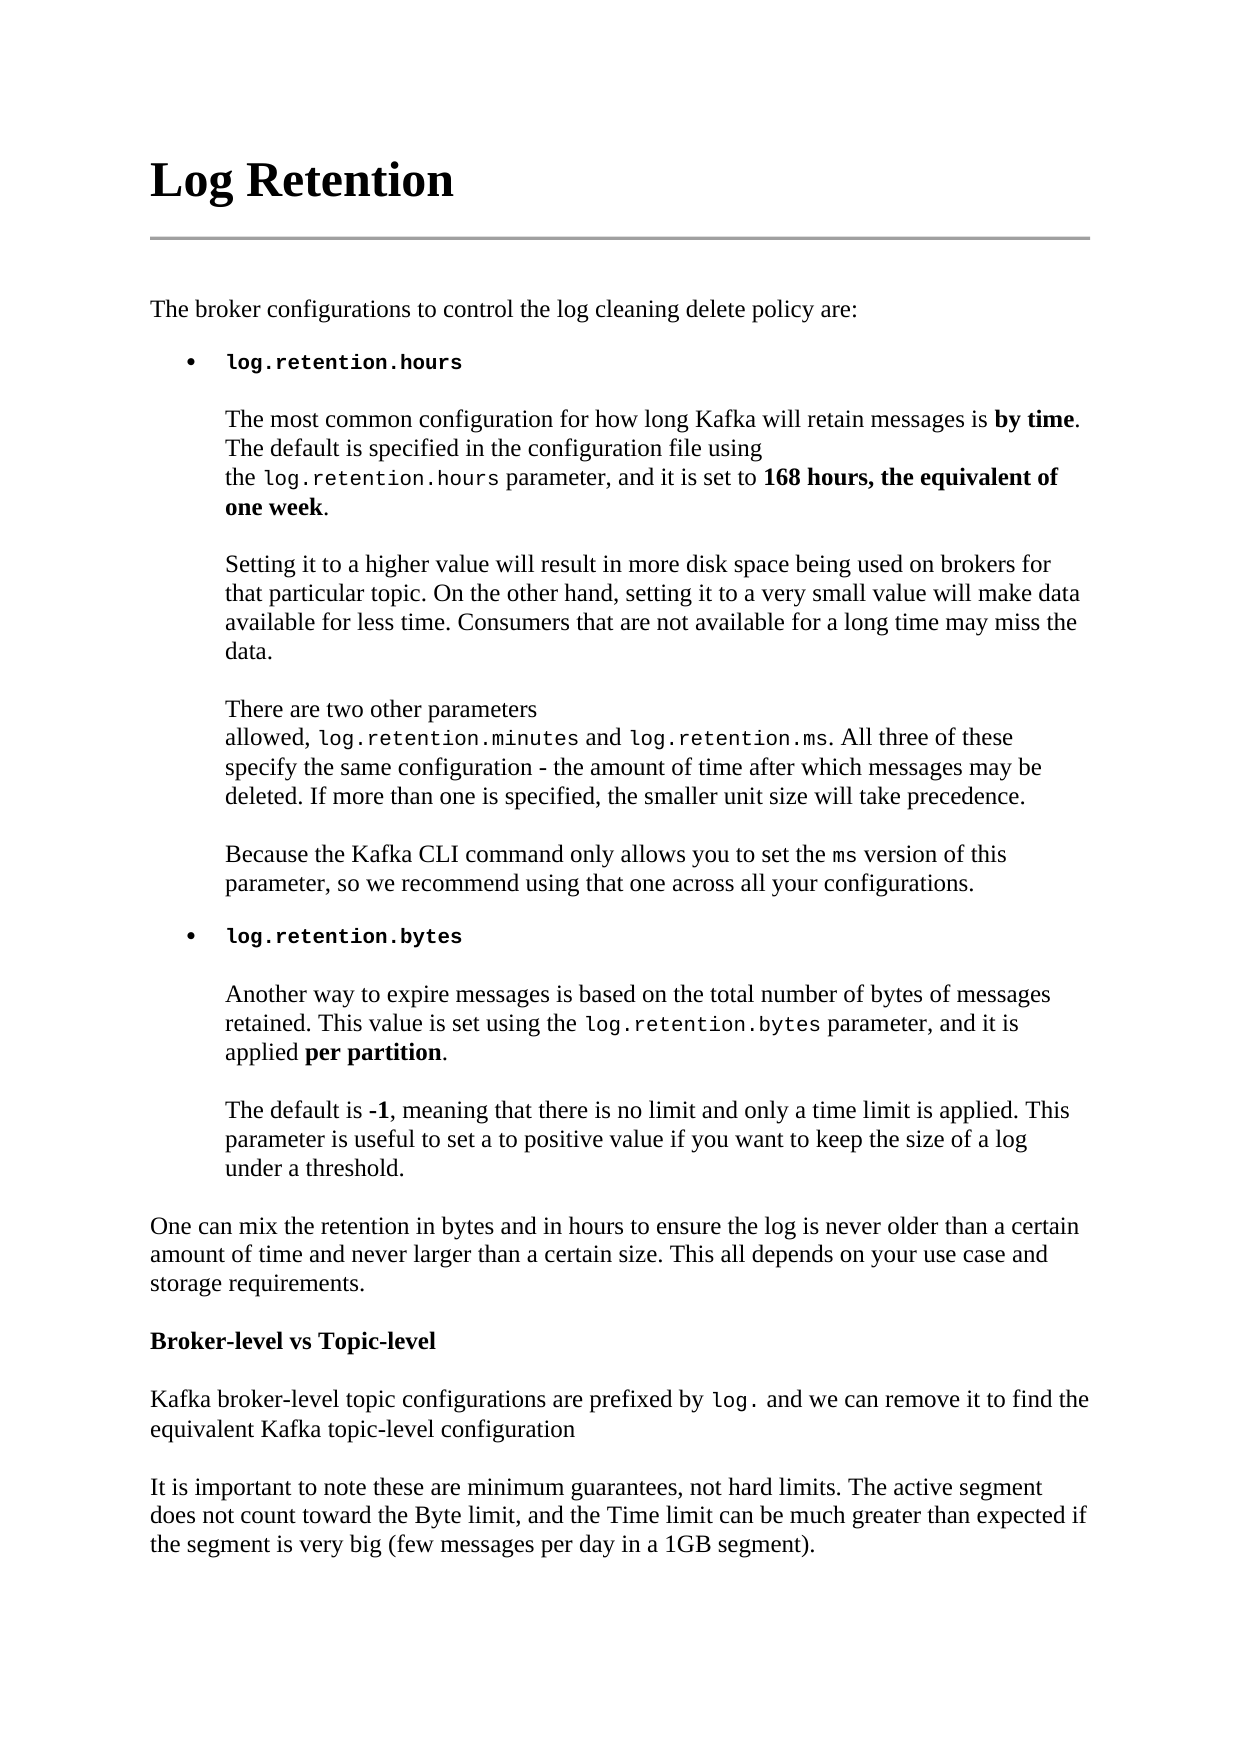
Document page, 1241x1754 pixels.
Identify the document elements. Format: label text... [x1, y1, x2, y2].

text One can mix the retention in bytes and in hours to ensure the log is never older than a certain amount of time and never larger than a certain size. This all depends on your use case and storage requirements. [150, 1211, 1090, 1297]
list log.retention.bytes [187, 926, 1090, 950]
text The default is -1, meaning that there is no limit and only a time limit is applied. This parameter is useful to set a to positive value if you want to keep the size of a log under a threshold. [225, 1095, 1090, 1182]
text The most common configuration for how long Kafka will retain messages is by time. The default is specified in the configuration file using the log.retention.hours parameter, and it is set to 168 hours, the equivalent of one week. [225, 404, 1090, 520]
text Another way to expire messages is based on the total number of bytes of messages retained. This value is set using the log.retention.bytes parameter, and it is applied per partition. [225, 979, 1090, 1066]
text It is important to note these are minimum guarantees, not hard limits. The active segment does not count toward the Byte limit, and the Time limit can be much greater than expected if the segment is very big (few messages per day in a 1GB segment). [150, 1472, 1090, 1558]
text The broker configurations to control the log cleaning delete policy are: [150, 294, 1090, 323]
text Broker-level vs Topic-level [150, 1326, 1090, 1355]
text Log Retention [150, 150, 1090, 207]
list log.retention.hours [187, 352, 1090, 375]
text There are two other parameters allowed, log.retention.minutes and log.retention.ms. All three of these specify the same configuration - the amount of time after which messages may be deleted. If more than one is specified, the smaller unit size will take precedence. [225, 694, 1090, 809]
text Because the Kafka CLI command only allows you to set the ms version of this parameter, so we recommend using that one across all your configurations. [225, 839, 1090, 897]
text Setting it to a higher value will result in more disk space being used on brokers for that particular topic. On the other hand, setting it to a very small value will make data available for less time. Consumers that are not available for a long time may miss the data. [225, 549, 1090, 664]
text Kafka broker-level topic configurations are prefixed by log. and we can remove it to find the equivalent Kafka topic-level configuration [150, 1384, 1090, 1442]
